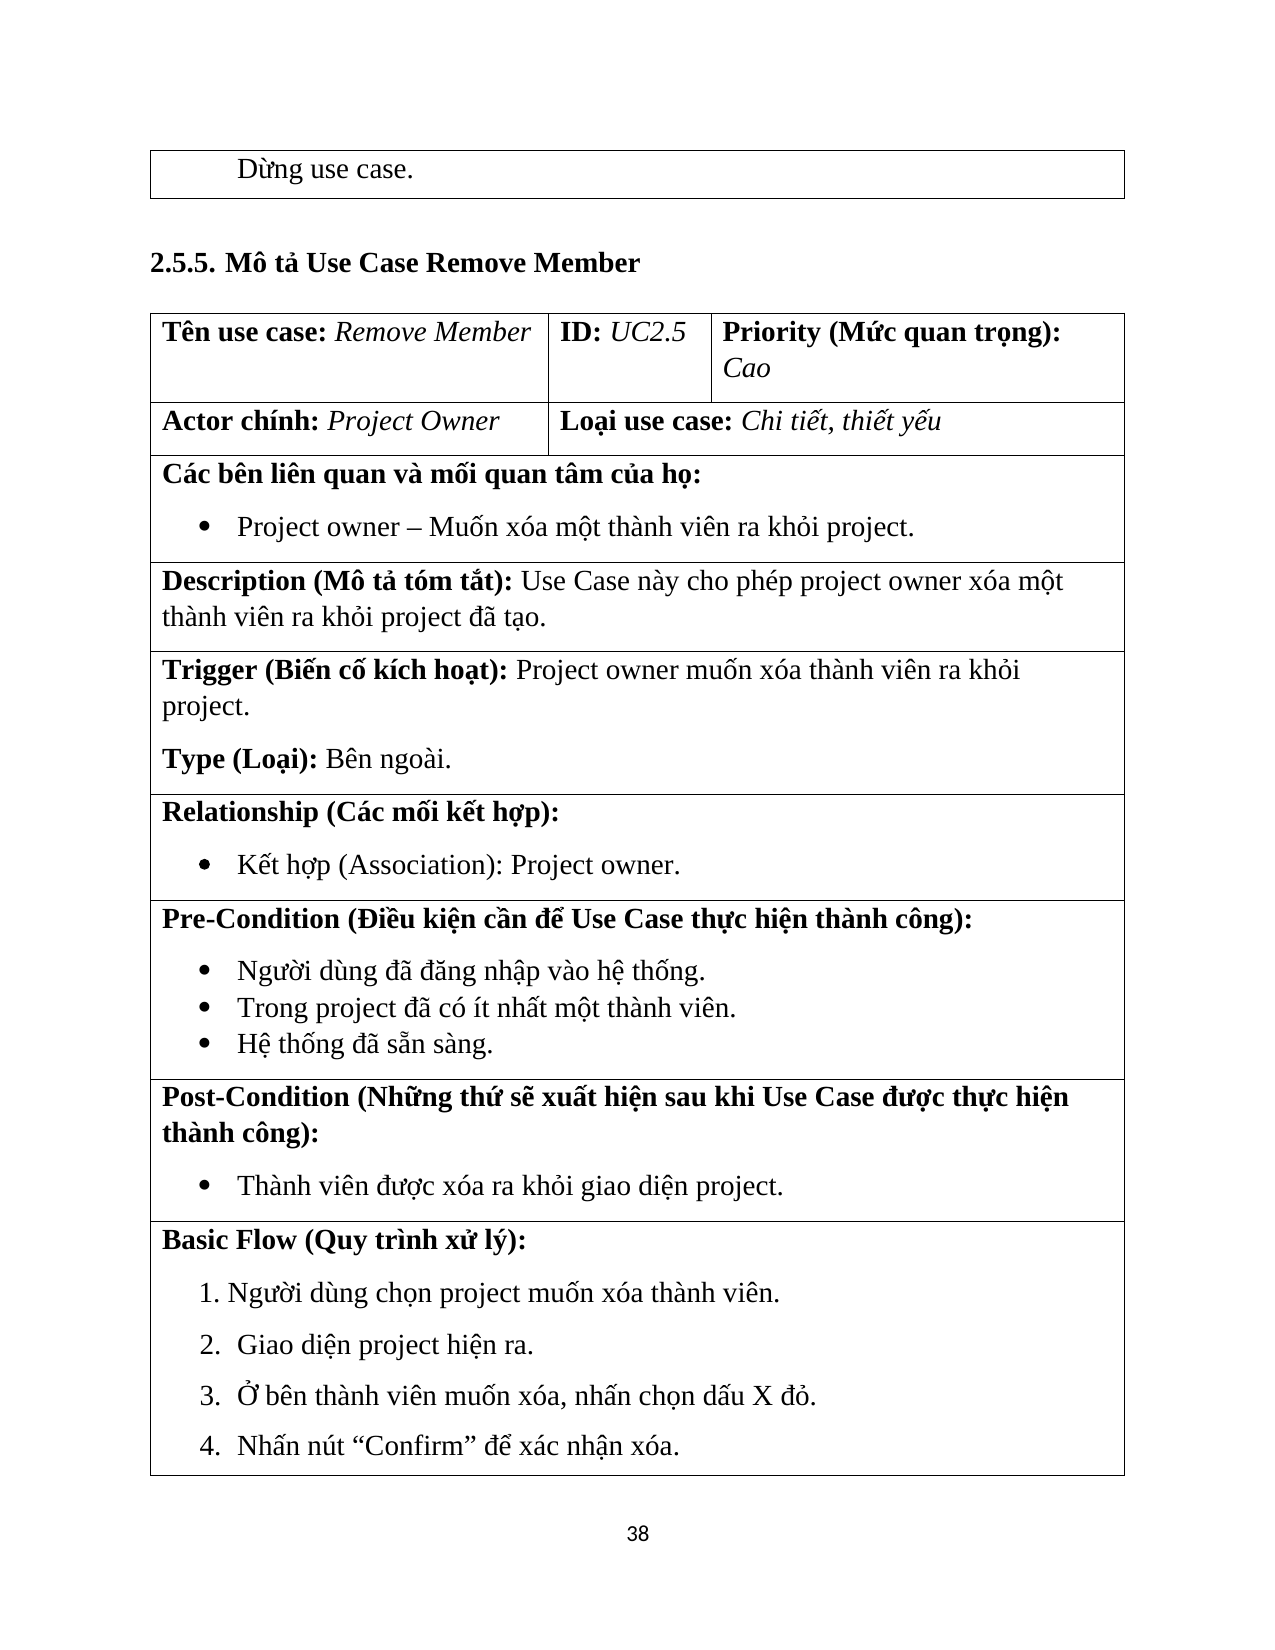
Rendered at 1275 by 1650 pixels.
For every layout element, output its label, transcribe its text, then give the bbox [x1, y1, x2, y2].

table_cell Trigger (Biến cố kích hoạt): Project owner muốn xóa thành viên ra khỏi project. Type (Loại): Bên ngoài. [151, 652, 1124, 793]
table_cell Pre-Condition (Điều kiện cần để Use Case thực hiện thành công): Người dùng đã đăng nhập vào hệ thống. Trong project đã có ít nhất một thành viên. Hệ thống đã sẵn sàng. [151, 901, 1124, 1078]
list Mô tả Use Case Remove Member [150, 246, 1125, 279]
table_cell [151, 151, 1124, 198]
table_cell Description (Mô tả tóm tắt): Use Case này cho phép project owner xóa một thành viên ra khỏi project đã tạo. [151, 563, 1124, 651]
table_header ID: UC2.5 [549, 314, 711, 402]
table_cell Actor chính: Project Owner [151, 403, 548, 455]
table_cell Loại use case: Chi tiết, thiết yếu [549, 403, 1124, 455]
table_cell Post-Condition (Những thứ sẽ xuất hiện sau khi Use Case được thực hiện thành công): Thành viên được xóa ra khỏi giao diện project. [151, 1080, 1124, 1221]
table_header Tên use case: Remove Member [151, 314, 548, 402]
table_cell Relationship (Các mối kết hợp): Kết hợp (Association): Project owner. [151, 795, 1124, 900]
table_cell Basic Flow (Quy trình xử lý): 1. Người dùng chọn project muốn xóa thành viên. Giao diện project hiện ra. Ở bên thành viên muốn xóa, nhấn chọn dấu X đỏ. Nhấn nút “Confirm” để xác nhận xóa. [151, 1222, 1124, 1475]
table_header Priority (Mức quan trọng): Cao [712, 314, 1124, 402]
table_cell Các bên liên quan và mối quan tâm của họ: Project owner – Muốn xóa một thành viên ra khỏi project. [151, 456, 1124, 562]
